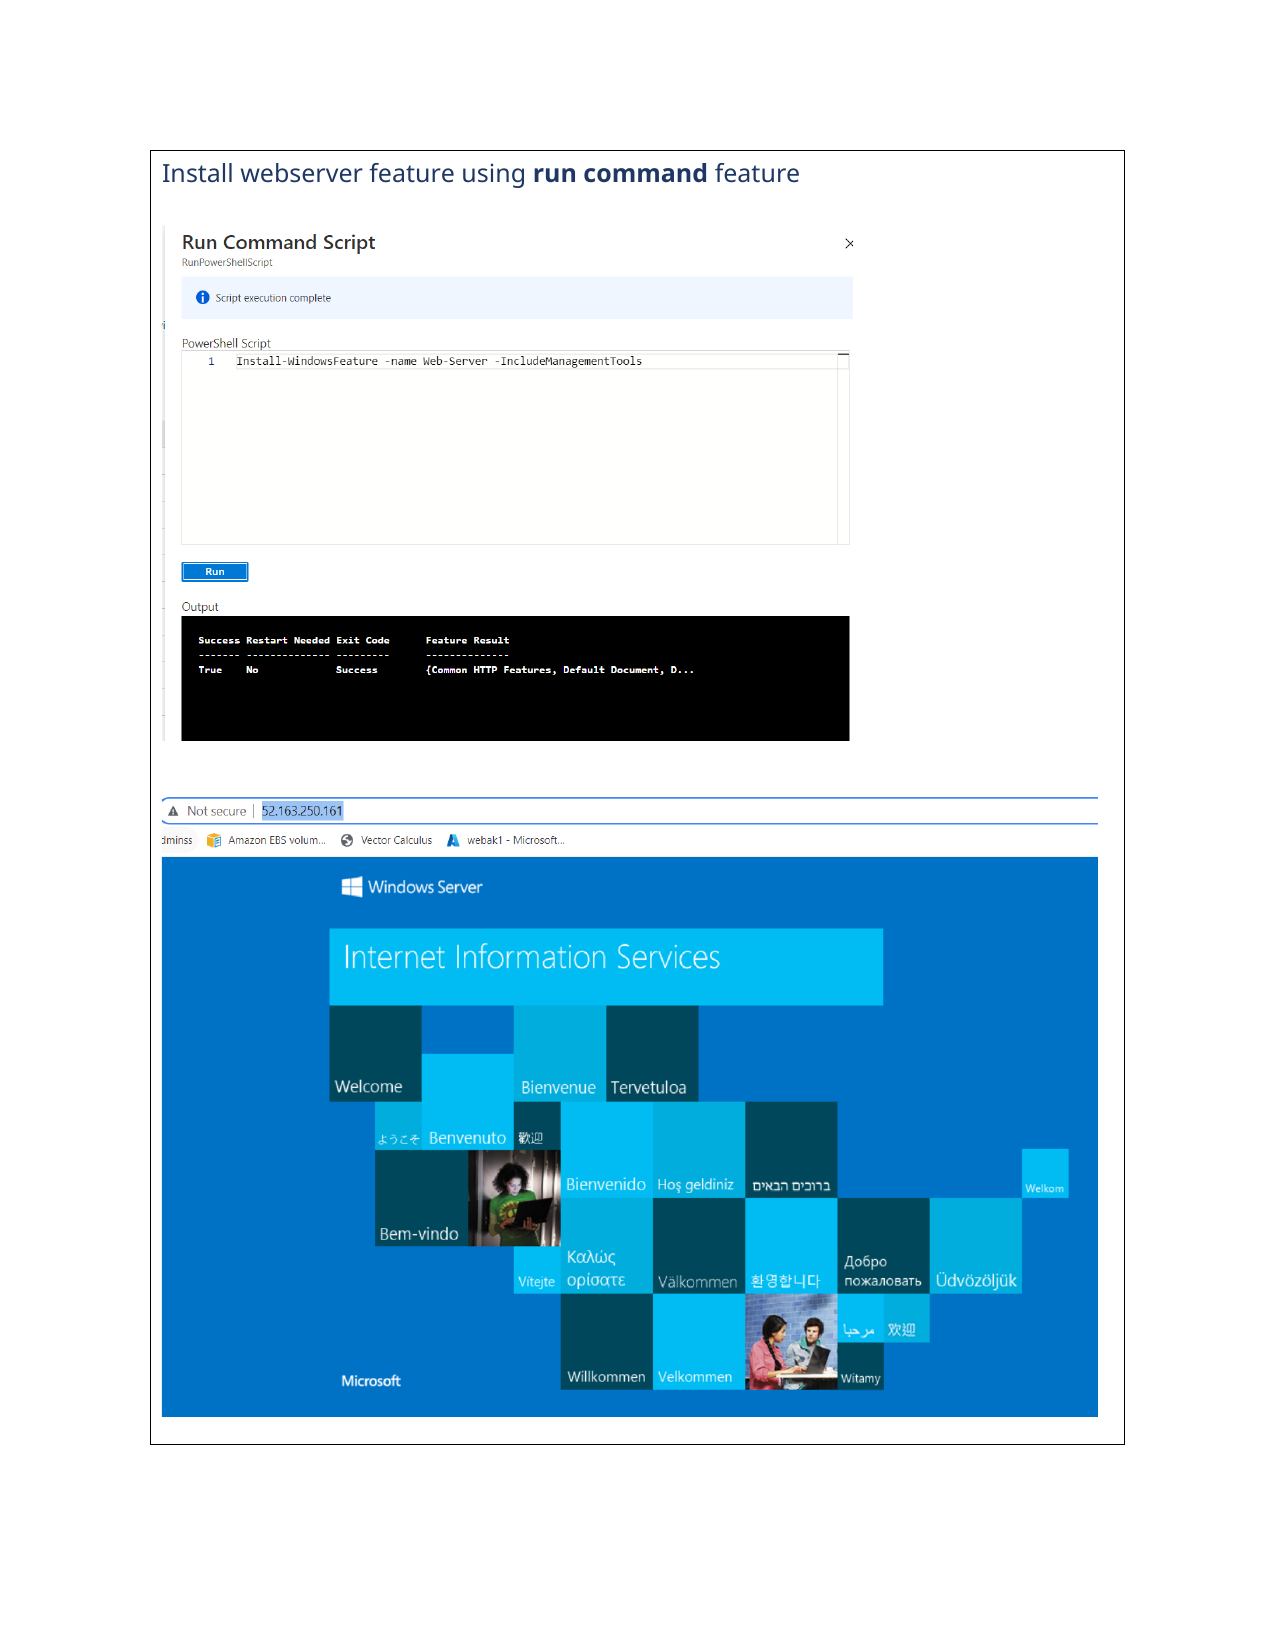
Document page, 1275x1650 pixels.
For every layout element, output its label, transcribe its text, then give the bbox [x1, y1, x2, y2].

picture [161, 225, 853, 741]
picture [161, 796, 1098, 1417]
table_header Install webserver feature using run command feature [151, 151, 1124, 1444]
